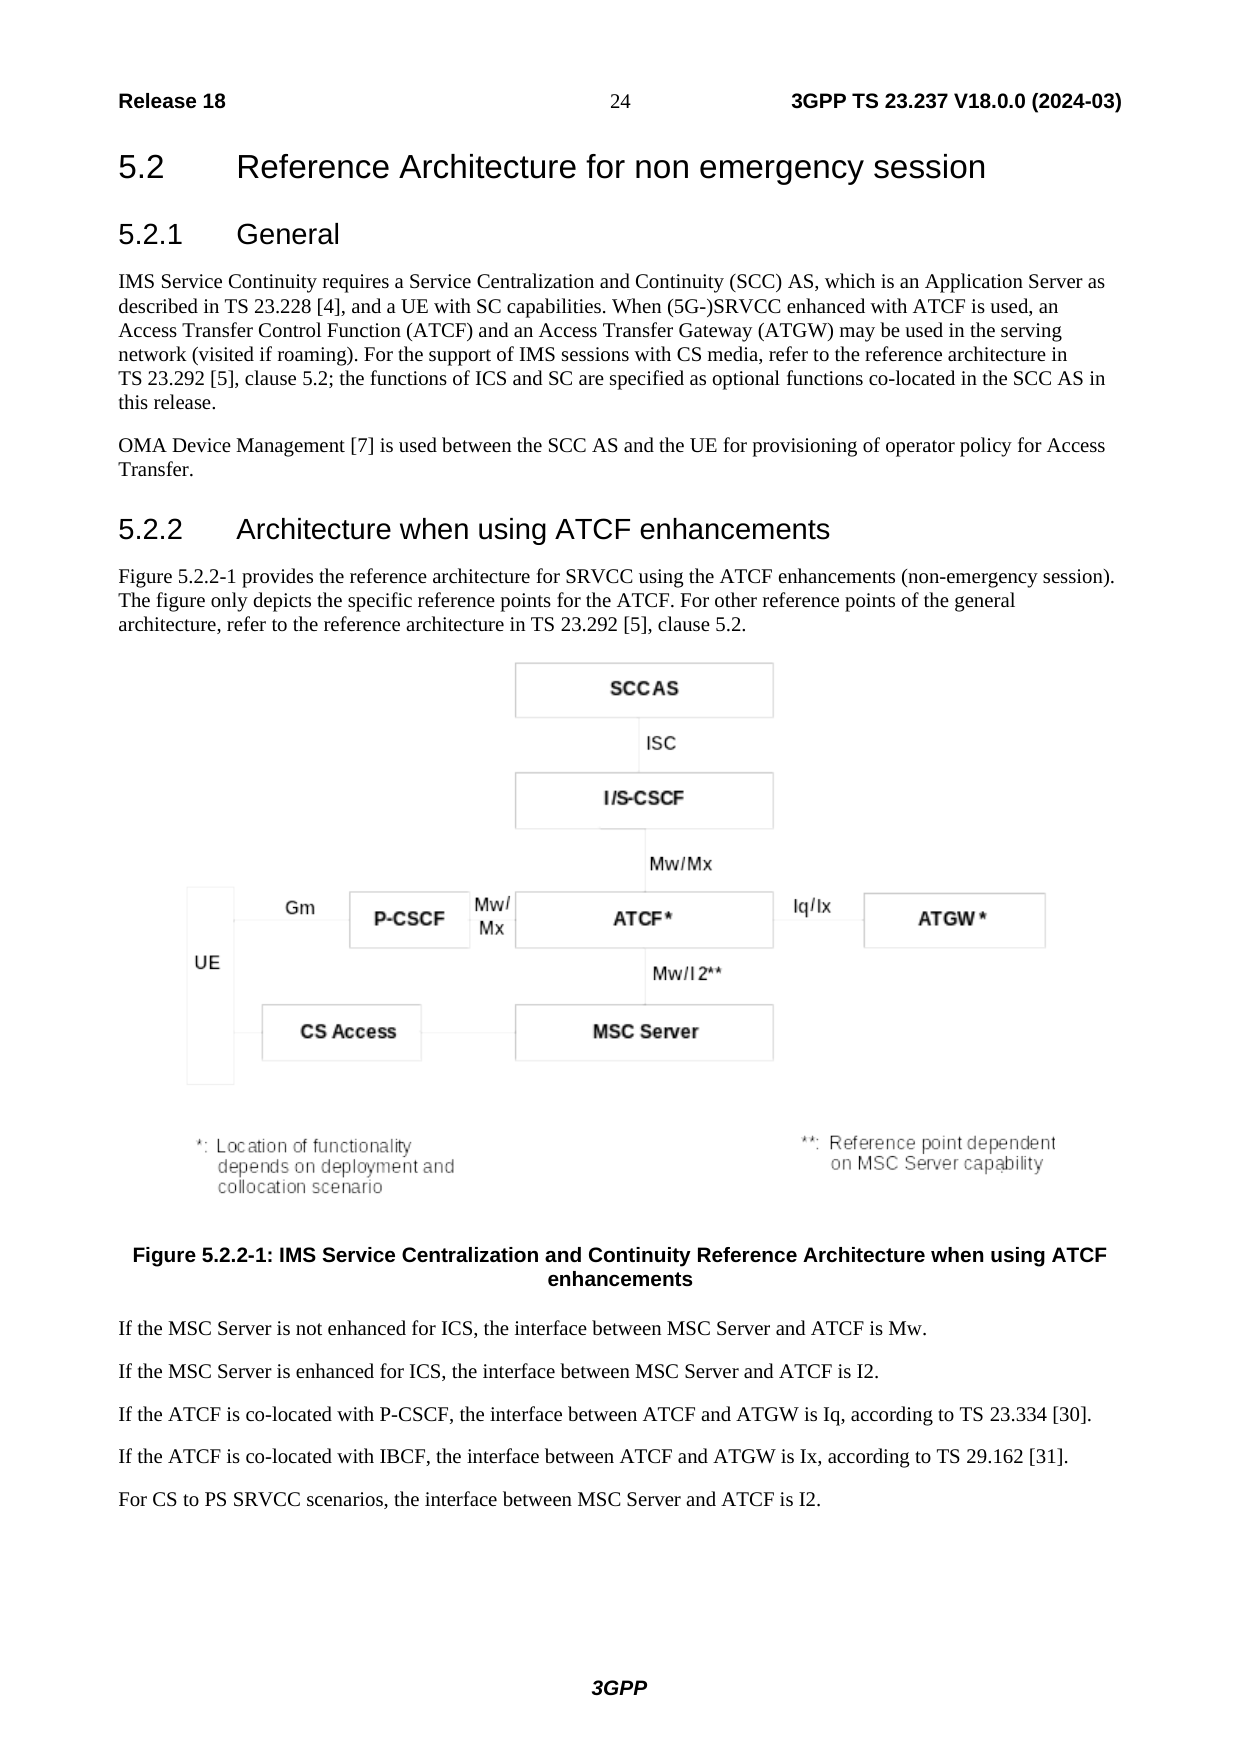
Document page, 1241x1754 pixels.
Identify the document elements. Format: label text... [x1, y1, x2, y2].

text If the MSC Server is enhanced for ICS, the interface between MSC Server and ATCF is I2. [118, 1359, 1122, 1383]
text OMA Device Management [7] is used between the SCC AS and the UE for provisioning of operator policy for Access Transfer. [118, 433, 1122, 481]
text Figure 5.2.2-1 provides the reference architecture for SRVCC using the ATCF enhancements (non-emergency session). The figure only depicts the specific reference points for the ATCF. For other reference points of the general architecture, refer to the reference architecture in TS 23.292 [5], clause 5.2. [118, 564, 1122, 636]
subtitle 5.2.2 Architecture when using ATCF enhancements [118, 512, 1122, 546]
text If the ATCF is co-located with IBCF, the interface between ATCF and ATGW is Ix, according to TS 29.162 [31]. [118, 1444, 1122, 1468]
text If the ATCF is co-located with P-CSCF, the interface between ATCF and ATGW is Iq, according to TS 23.334 [30]. [118, 1402, 1122, 1426]
subtitle 5.2.1 General [118, 217, 1122, 251]
subtitle 5.2 Reference Architecture for non emergency session [118, 147, 1122, 186]
text If the MSC Server is not enhanced for ICS, the interface between MSC Server and ATCF is Mw. [118, 1316, 1122, 1340]
text For CS to PS SRVCC scenarios, the interface between MSC Server and ATCF is I2. [118, 1487, 1122, 1511]
text IMS Service Continuity requires a Service Centralization and Continuity (SCC) AS, which is an Application Server as described in TS 23.228 [4], and a UE with SC capabilities. When (5G-)SRVCC enhanced with ATCF is used, an Access Transfer Control Function (ATCF) and an Access Transfer Gateway (ATGW) may be used in the serving network (visited if roaming). For the support of IMS sessions with CS media, refer to the reference architecture in TS 23.292 [5], clause 5.2; the functions of ICS and SC are specified as optional functions co-located in the SCC AS in this release. [118, 269, 1122, 414]
text Figure 5.2.2-1: IMS Service Centralization and Continuity Reference Architecture when using ATCF enhancements [118, 1243, 1122, 1291]
